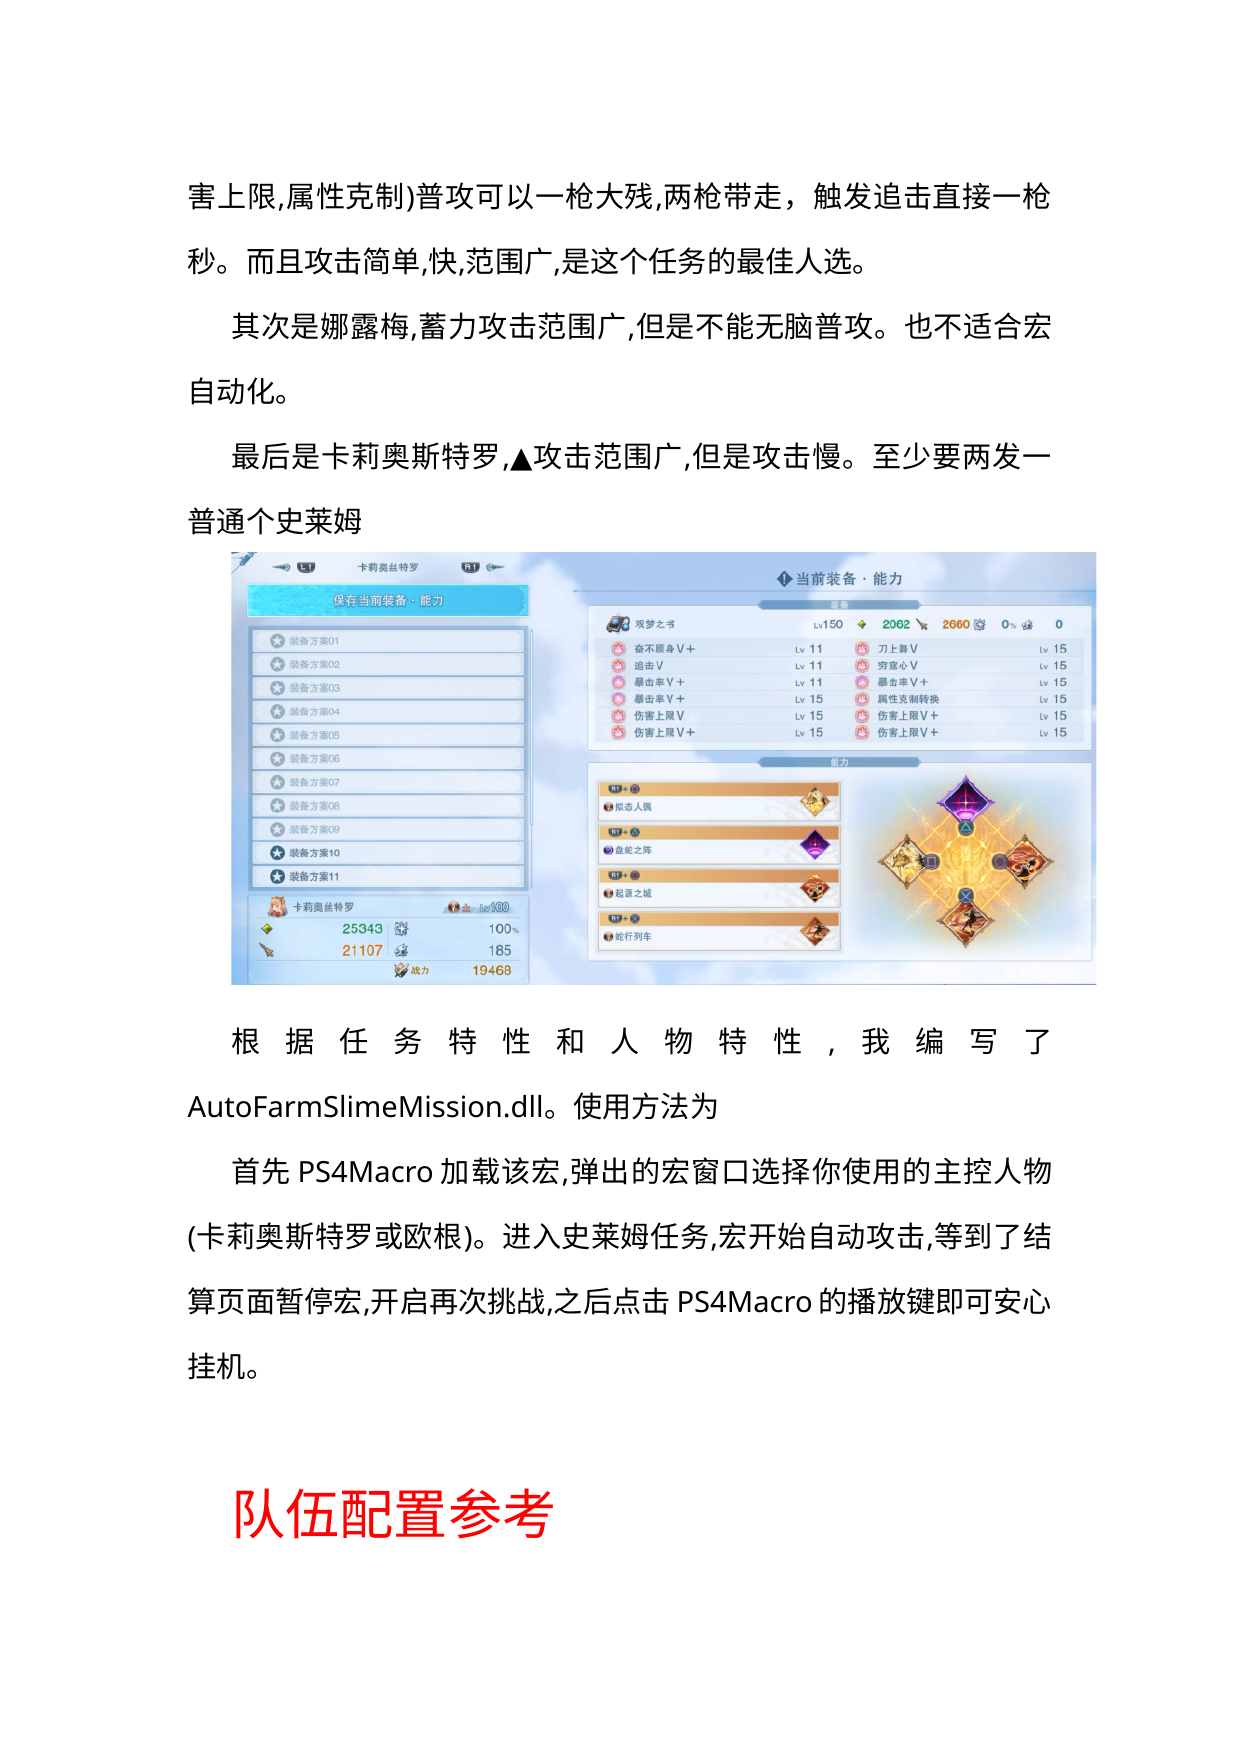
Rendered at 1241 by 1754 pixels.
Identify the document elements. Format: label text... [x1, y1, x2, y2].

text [187, 162, 1053, 292]
text 其次是娜露梅,蓄力攻击范围广,但是不能无脑普攻。也不适合宏自动化。 [187, 292, 1053, 422]
text 根据任务特性和人物特性,我编写了AutoFarmSlimeMission.dll。使用方法为 [187, 1007, 1053, 1137]
picture [231, 552, 1097, 985]
text 队伍配置参考 [187, 1462, 1053, 1559]
text 首先PS4Macro加载该宏,弹出的宏窗口选择你使用的主控人物(卡莉奥斯特罗或欧根)。进入史莱姆任务,宏开始自动攻击,等到了结算页面暂停宏,开启再次挑战,之后点击PS4Macro的播放键即可安心挂机。 [187, 1137, 1053, 1397]
text 最后是卡莉奥斯特罗,▲攻击范围广,但是攻击慢。至少要两发一普通个史莱姆 [187, 422, 1053, 552]
